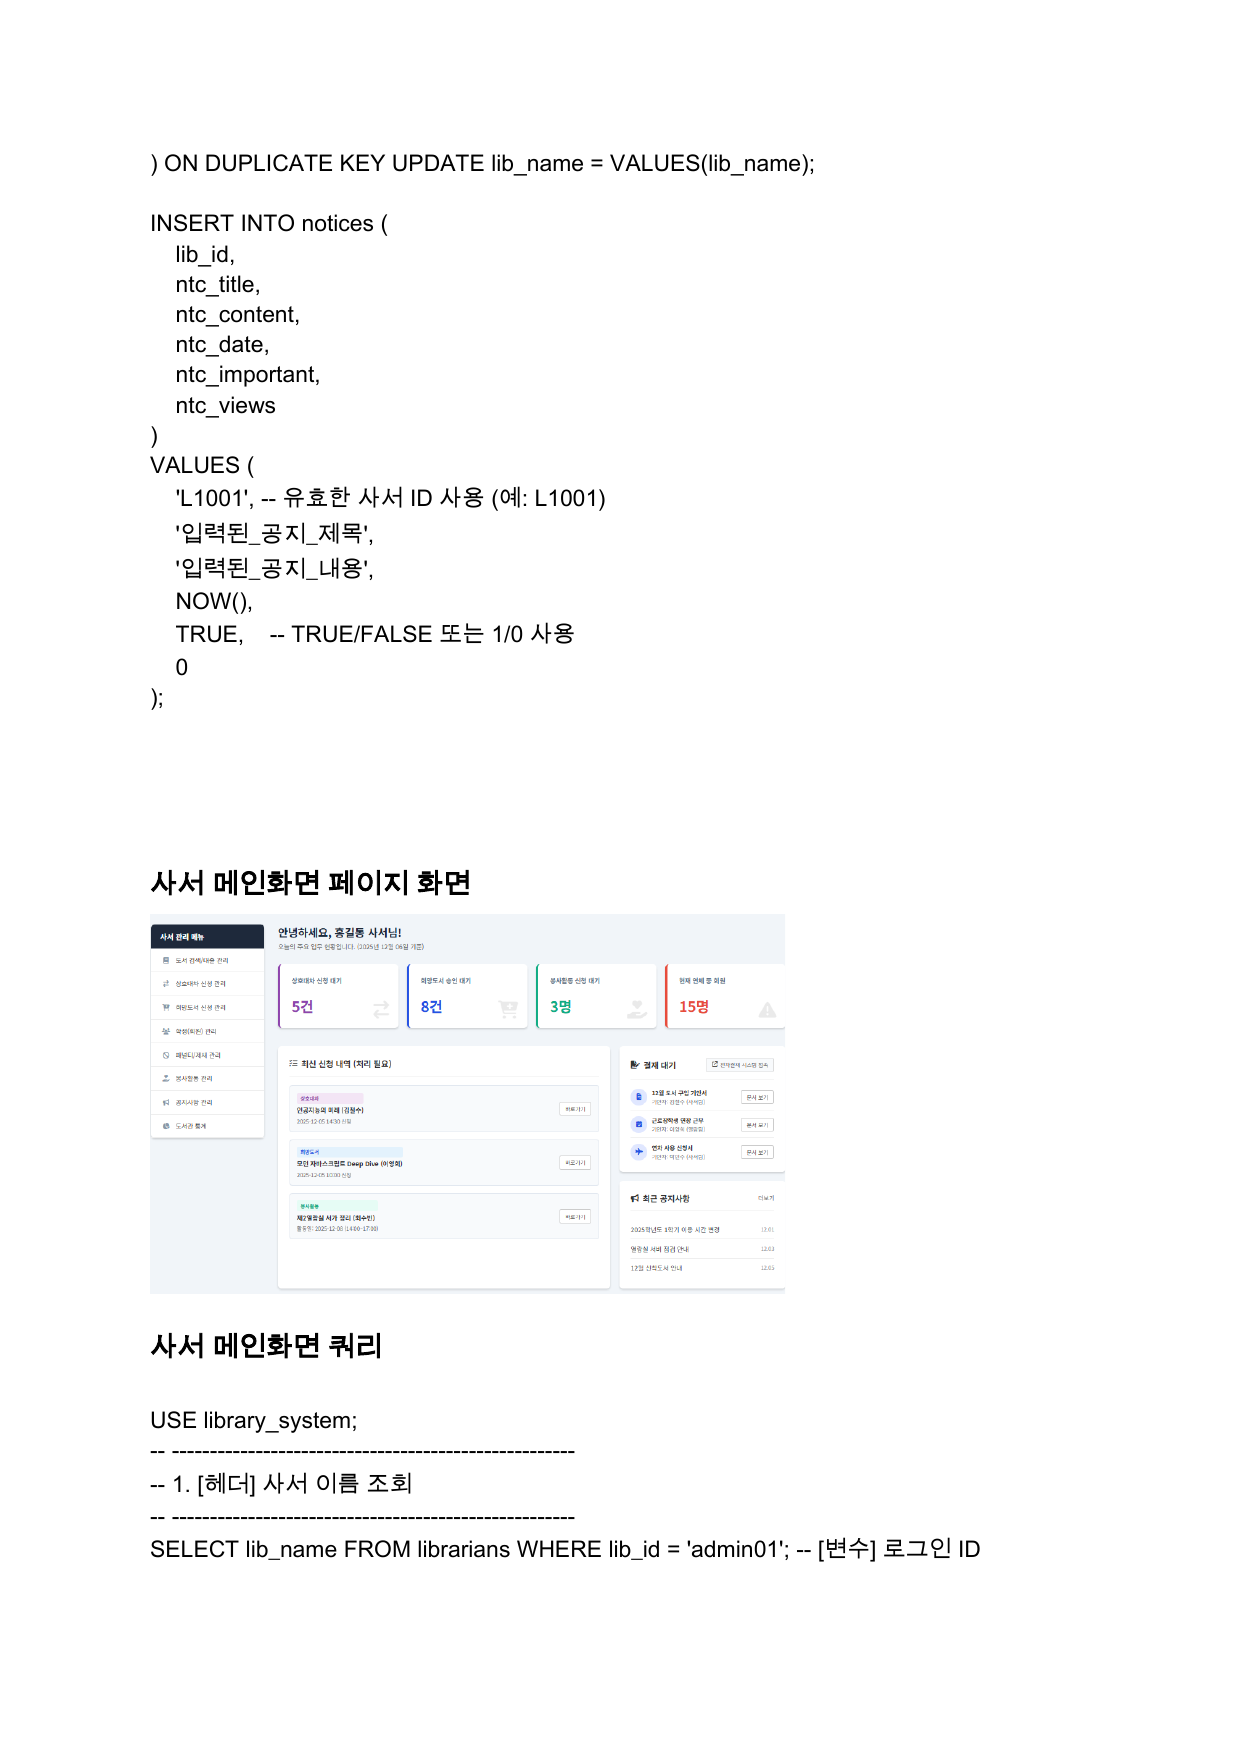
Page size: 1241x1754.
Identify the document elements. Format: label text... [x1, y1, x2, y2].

text TRUE, -- TRUE/FALSE 또는 1/0 사용 [150, 618, 1090, 649]
text lib_id, [150, 241, 1090, 267]
picture [150, 914, 786, 1294]
subtitle 사서 메인화면 쿼리 [150, 1327, 1090, 1363]
text '입력된_공지_내용', [150, 553, 1090, 584]
text -- 1. [헤더] 사서 이름 조회 [150, 1468, 1090, 1498]
text USE library_system; [150, 1407, 1090, 1433]
text ntc_views [150, 392, 1090, 418]
subtitle 사서 메인화면 페이지 화면 [150, 864, 1090, 900]
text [150, 1503, 1090, 1529]
text ntc_date, [150, 331, 1090, 358]
text ); [150, 684, 1090, 710]
text 'L1001', -- 유효한 사서 ID 사용 (예: L1001) [150, 482, 1090, 513]
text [150, 1437, 1090, 1464]
text SELECT lib_name FROM librarians WHERE lib_id = 'admin01'; -- [변수] 로그인 ID [150, 1533, 1090, 1564]
text 0 [150, 654, 1090, 680]
text ) ON DUPLICATE KEY UPDATE lib_name = VALUES(lib_name); [150, 150, 1090, 176]
text VALUES ( [150, 452, 1090, 478]
text ntc_title, [150, 271, 1090, 297]
text ntc_content, [150, 301, 1090, 327]
text NOW(), [150, 588, 1090, 614]
text '입력된_공지_제목', [150, 518, 1090, 548]
text ntc_important, [150, 361, 1090, 388]
text INSERT INTO notices ( [150, 210, 1090, 237]
text ) [150, 422, 1090, 448]
